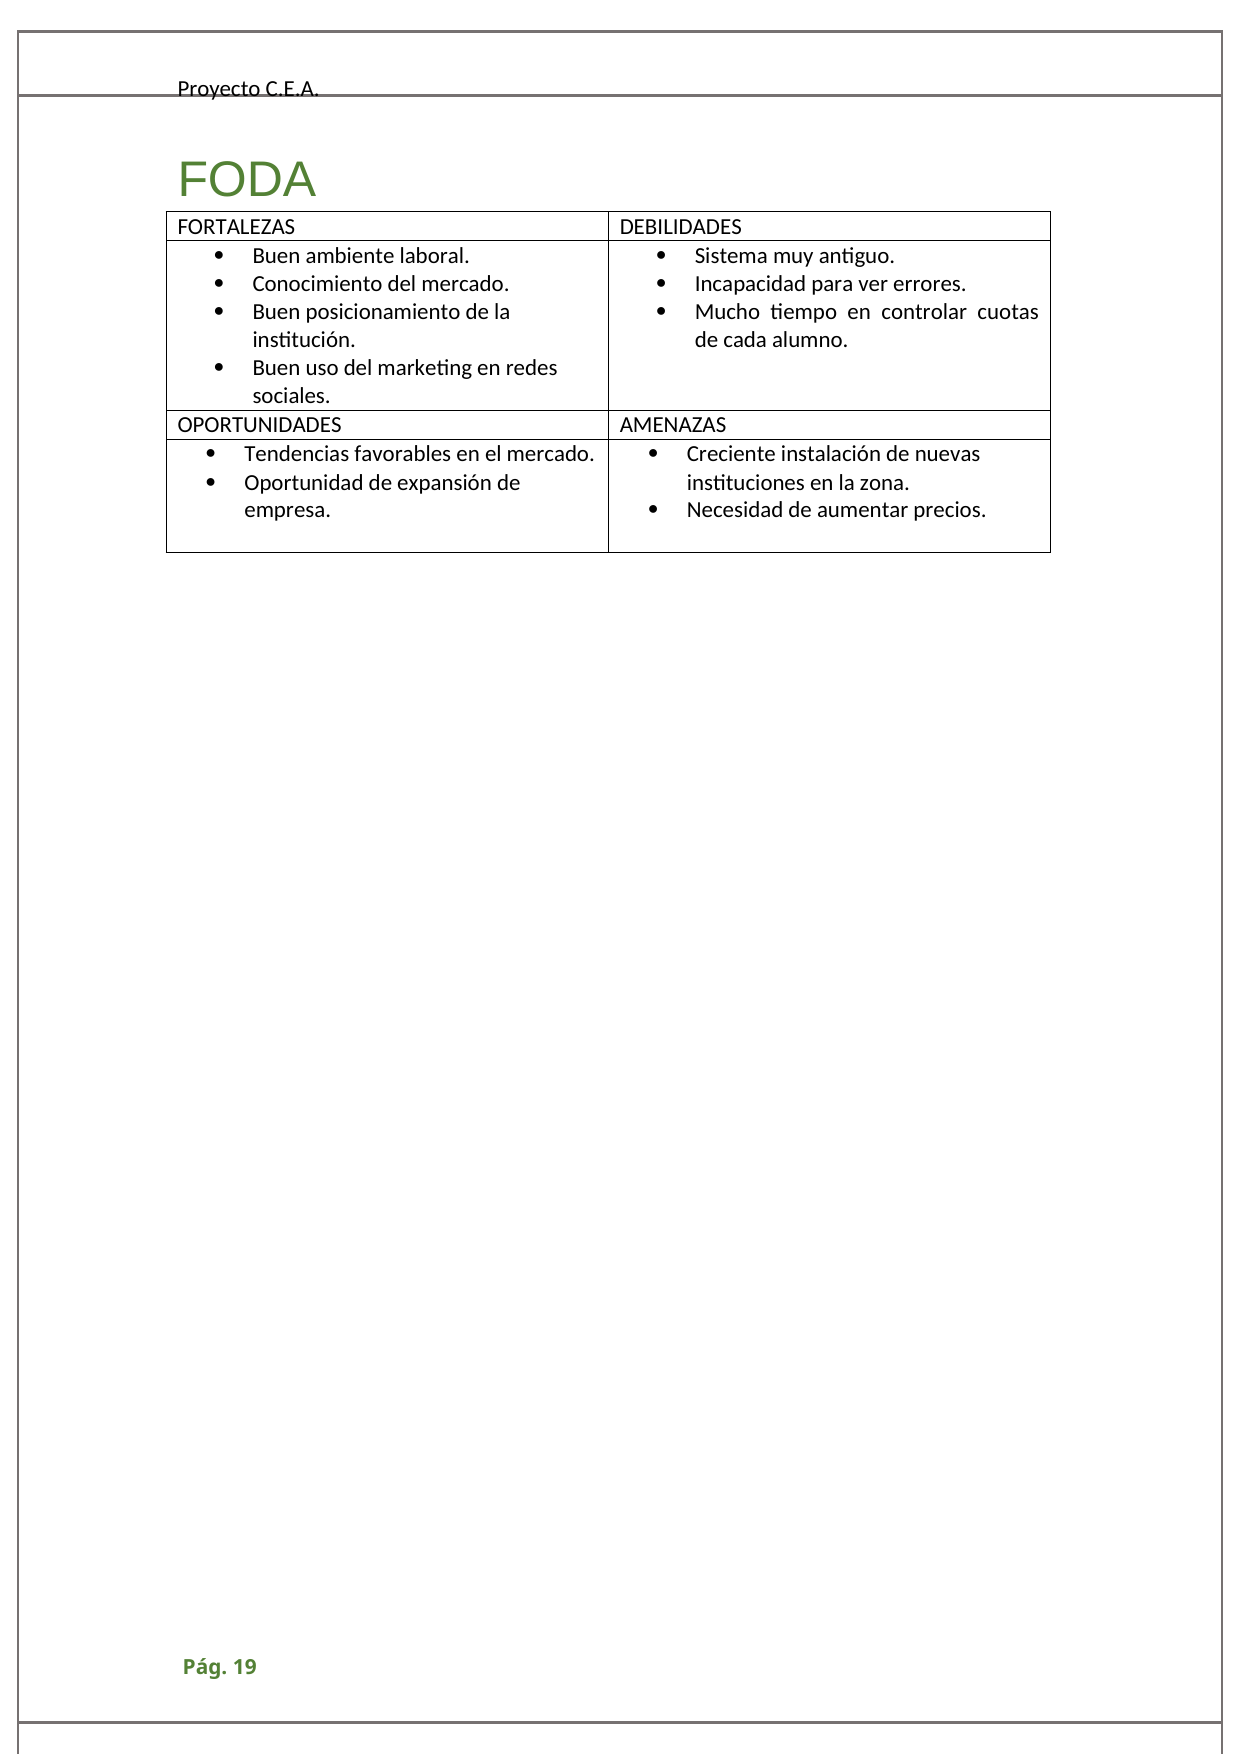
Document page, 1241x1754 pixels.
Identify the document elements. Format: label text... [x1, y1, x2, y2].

table_cell AMENAZAS [609, 411, 1050, 438]
table_header FORTALEZAS [167, 212, 608, 240]
table_header DEBILIDADES [609, 212, 1050, 240]
table_cell OPORTUNIDADES [167, 411, 608, 438]
table_cell Sistema muy antiguo. Incapacidad para ver errores. Mucho tiempo en controlar cuotas de cada alumno. [609, 241, 1050, 409]
table_cell Creciente instalación de nuevas instituciones en la zona. Necesidad de aumentar precios. [609, 440, 1050, 552]
table_cell Tendencias favorables en el mercado. Oportunidad de expansión de empresa. [167, 440, 608, 552]
subtitle FODA [177, 149, 1063, 207]
table_cell Buen ambiente laboral. Conocimiento del mercado. Buen posicionamiento de la institución. Buen uso del marketing en redes sociales. [167, 241, 608, 409]
